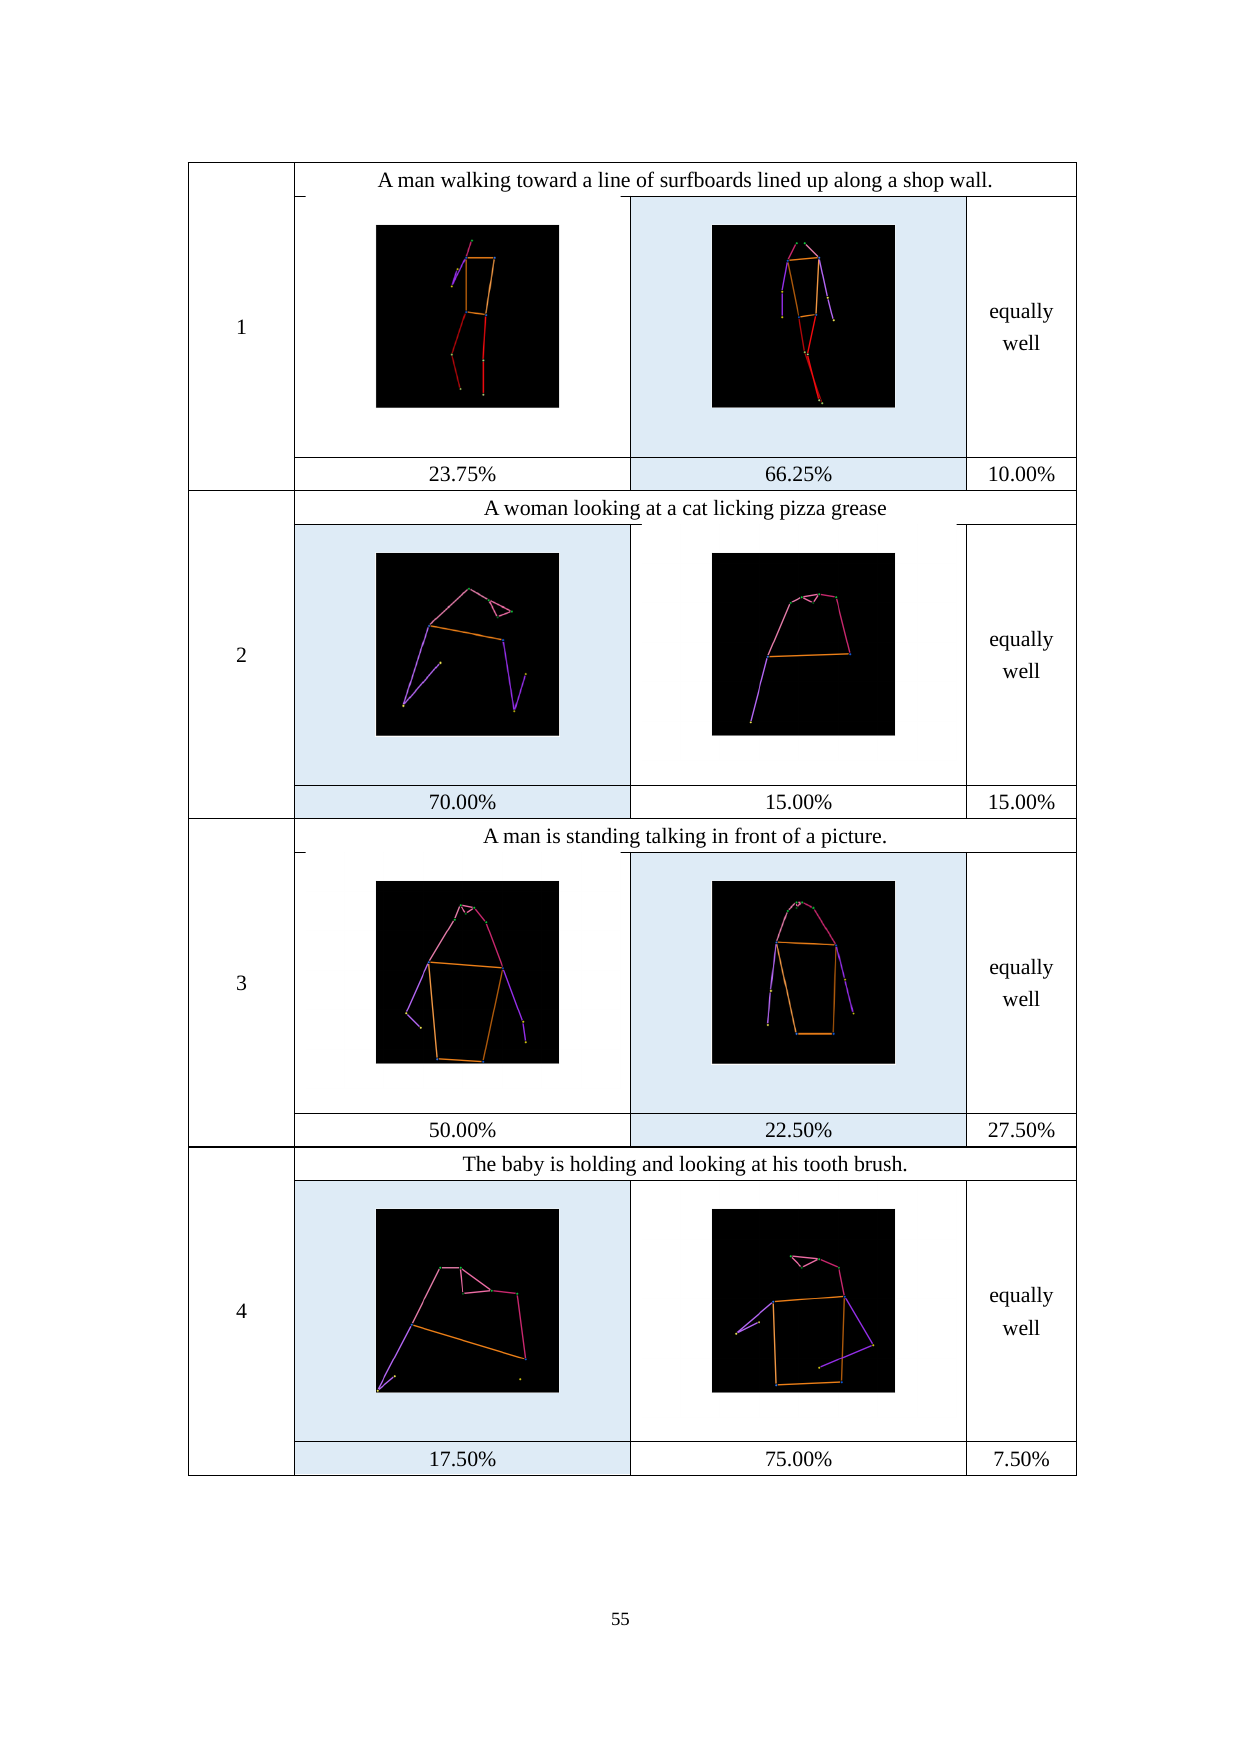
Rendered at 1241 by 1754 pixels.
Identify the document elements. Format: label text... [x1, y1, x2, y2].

table_cell 70.00% [295, 786, 630, 818]
table_cell equally well [967, 525, 1076, 785]
picture [641, 1181, 957, 1418]
table_cell 27.50% [967, 1114, 1076, 1146]
table_cell 3 [189, 819, 294, 1146]
table_cell [295, 853, 630, 1113]
table_cell [631, 1181, 966, 1441]
table_cell The baby is holding and looking at his tooth brush. [295, 1148, 1076, 1180]
table_cell A woman looking at a cat licking pizza grease [295, 491, 1076, 524]
table_cell A man is standing talking in front of a picture. [295, 819, 1076, 852]
picture [641, 196, 957, 433]
table_cell 23.75% [295, 458, 630, 490]
picture [641, 524, 957, 761]
picture [305, 524, 621, 761]
table_header 1 [189, 163, 294, 490]
table_cell 17.50% [295, 1442, 630, 1474]
picture [641, 852, 957, 1089]
table_cell 50.00% [295, 1114, 630, 1146]
table_header A man walking toward a line of surfboards lined up along a shop wall. [295, 163, 1076, 196]
table_cell 75.00% [631, 1442, 966, 1474]
table_cell [631, 197, 966, 457]
table_cell equally well [967, 1181, 1076, 1441]
table_cell 10.00% [967, 458, 1076, 490]
table_cell 7.50% [967, 1442, 1076, 1474]
table_cell [631, 525, 966, 785]
picture [305, 852, 621, 1089]
table_cell 15.00% [967, 786, 1076, 818]
table_cell 66.25% [631, 458, 966, 490]
table_cell 2 [189, 491, 294, 818]
table_cell equally well [967, 853, 1076, 1113]
picture [305, 196, 621, 433]
table_cell [295, 525, 630, 785]
picture [305, 1181, 621, 1418]
table_cell 22.50% [631, 1114, 966, 1146]
table_cell 15.00% [631, 786, 966, 818]
table_cell [295, 197, 630, 457]
table_cell [631, 853, 966, 1113]
table_cell equally well [967, 197, 1076, 457]
table_cell 4 [189, 1148, 294, 1474]
table_cell [295, 1181, 630, 1441]
